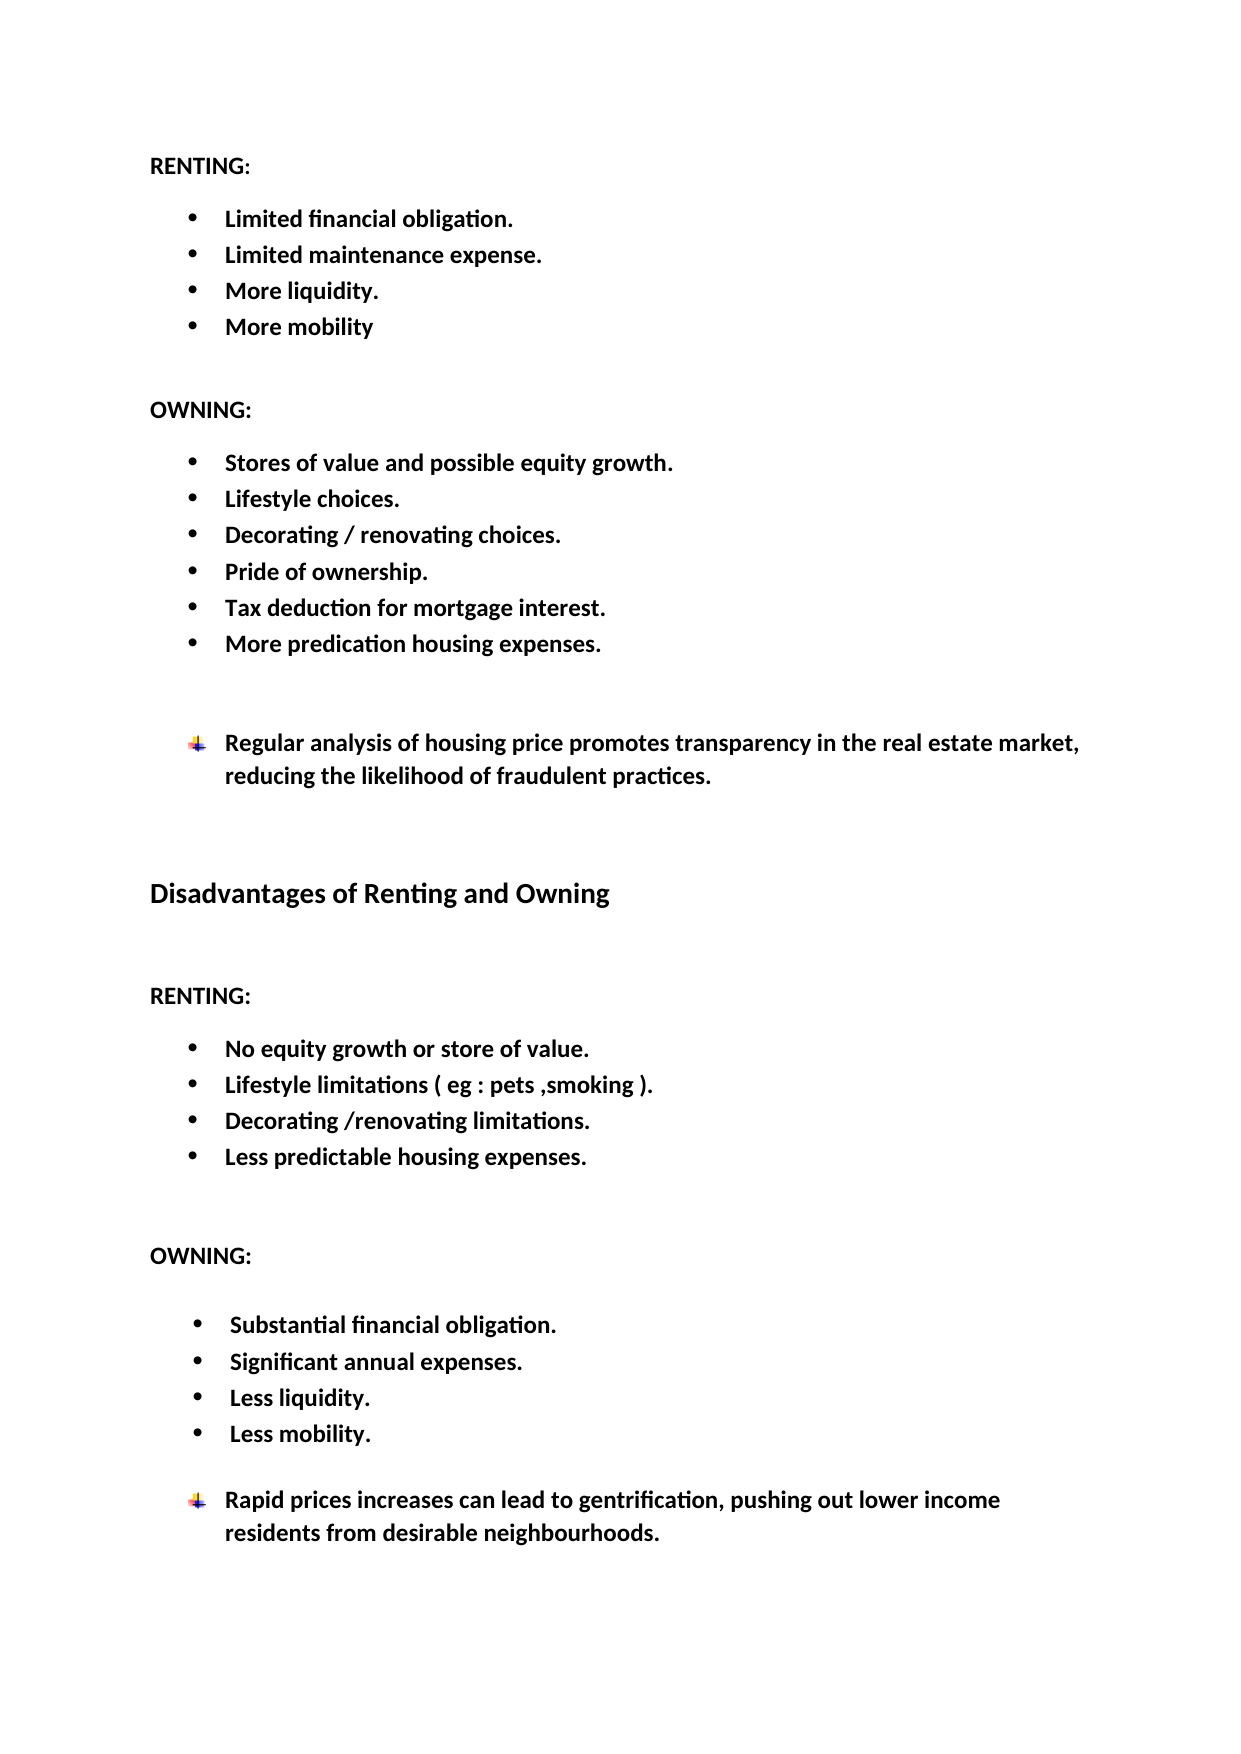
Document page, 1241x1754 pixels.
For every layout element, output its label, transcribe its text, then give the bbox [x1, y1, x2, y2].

list More mobility [187, 308, 1090, 342]
list More liquidity. [187, 272, 1090, 306]
list Decorating /renovating limitations. [187, 1102, 1090, 1136]
list More predication housing expenses. [187, 625, 1090, 659]
list Lifestyle choices. [187, 480, 1090, 514]
text RENTING: [150, 980, 1090, 1011]
text OWNING: [150, 394, 1090, 425]
list Less mobility. [192, 1415, 1090, 1449]
list Less predictable housing expenses. [187, 1138, 1090, 1172]
list Rapid prices increases can lead to gentrification, pushing out lower income residents from desirable neighbourhoods. [187, 1484, 1090, 1548]
list Less liquidity. [192, 1379, 1090, 1412]
list Lifestyle limitations ( eg : pets ,smoking ). [187, 1066, 1090, 1099]
list Stores of value and possible equity growth. [187, 444, 1090, 477]
list Limited financial obligation. [187, 199, 1090, 233]
list Substantial financial obligation. [192, 1306, 1090, 1340]
list Limited maintenance expense. [187, 236, 1090, 269]
list Significant annual expenses. [192, 1343, 1090, 1376]
list Decorating / renovating choices. [187, 516, 1090, 550]
picture [188, 734, 206, 752]
list OWNING: [150, 1241, 1090, 1271]
picture [188, 1491, 206, 1509]
list Tax deduction for mortgage interest. [187, 589, 1090, 622]
list Pride of ownership. [187, 552, 1090, 586]
list Regular analysis of housing price promotes transparency in the real estate market, reducing the likelihood of fraudulent practices. [187, 727, 1090, 791]
list No equity growth or store of value. [187, 1030, 1090, 1063]
text Disadvantages of Renting and Owning [150, 875, 1090, 911]
text RENTING: [150, 150, 1090, 181]
